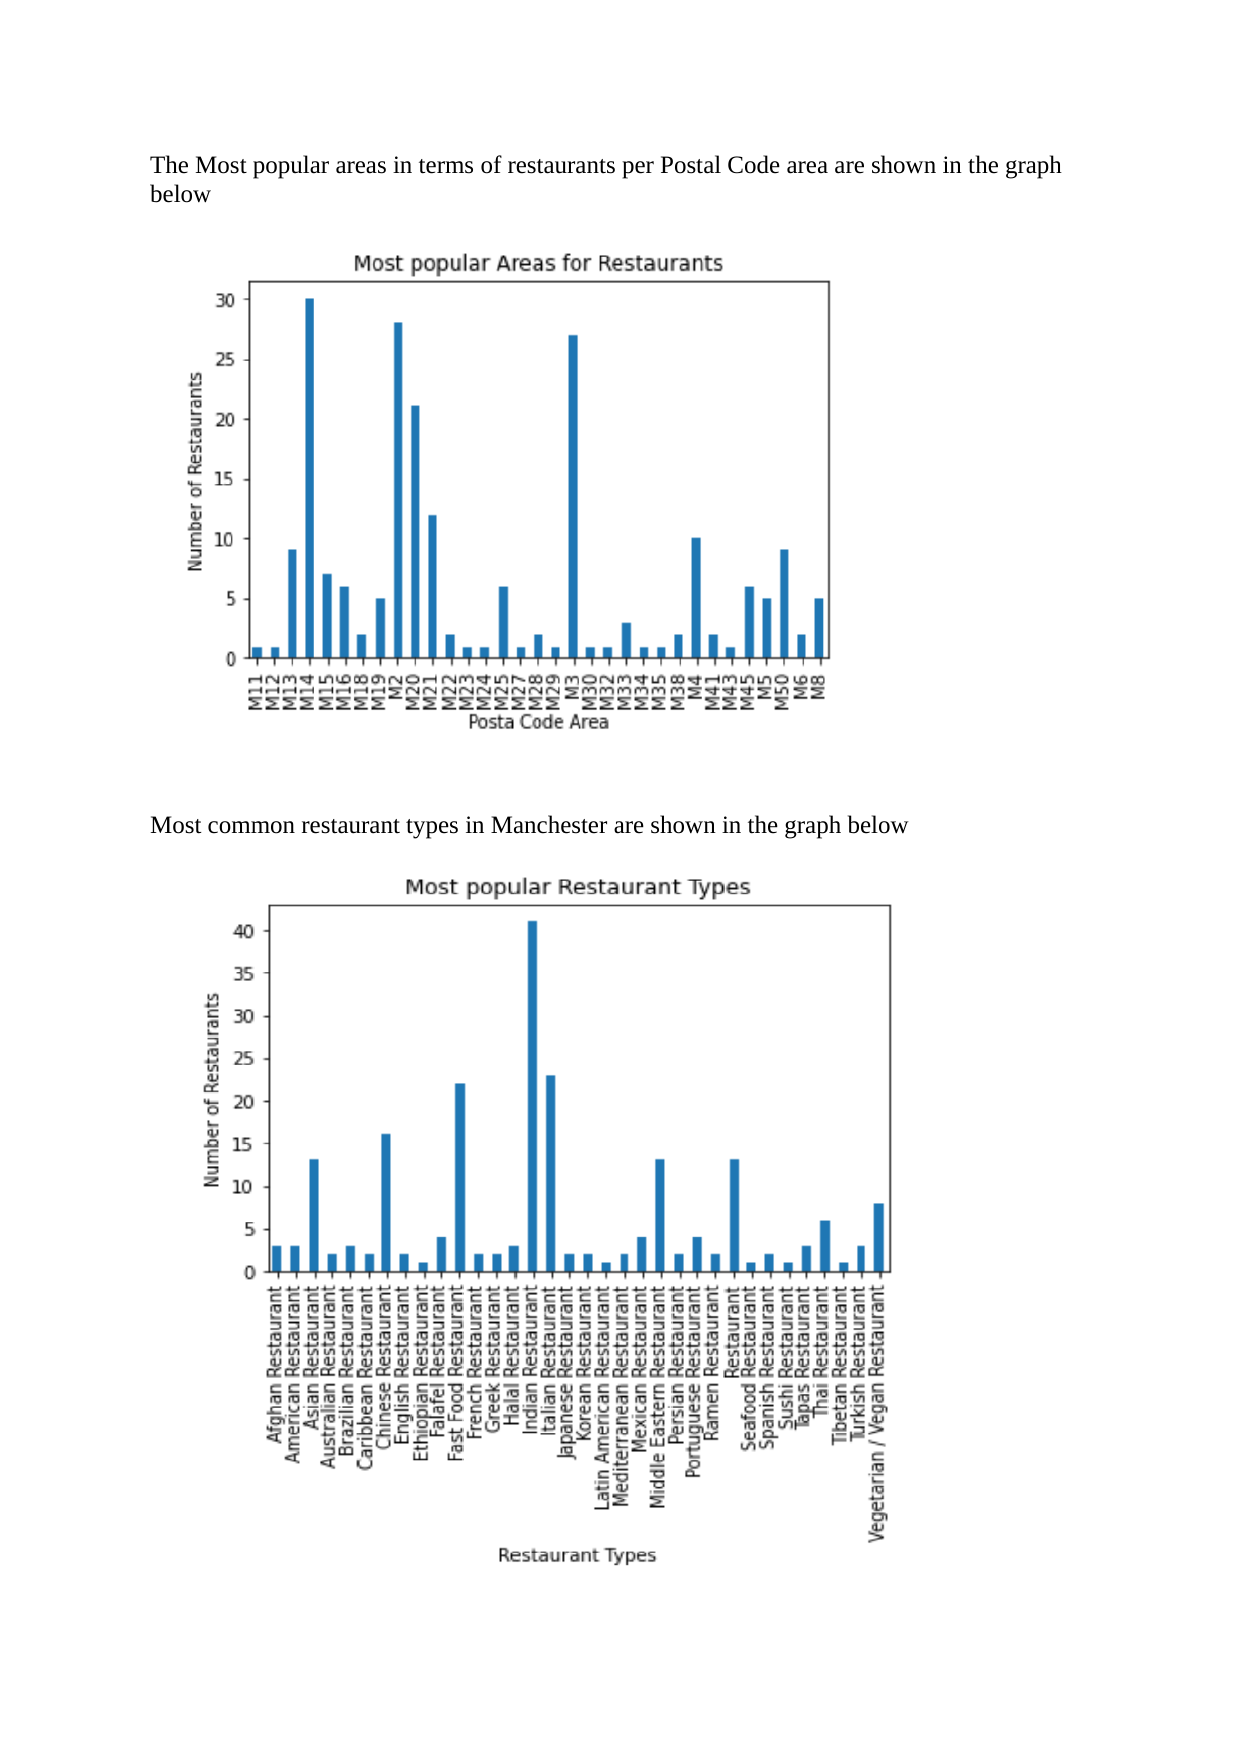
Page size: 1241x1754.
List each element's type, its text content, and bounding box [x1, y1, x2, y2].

picture [150, 236, 926, 753]
list The Most popular areas in terms of restaurants per Postal Code area are shown in the graph below [150, 150, 1090, 207]
picture [150, 867, 1090, 1592]
list Most common restaurant types in Manchester are shown in the graph below [150, 810, 1090, 839]
